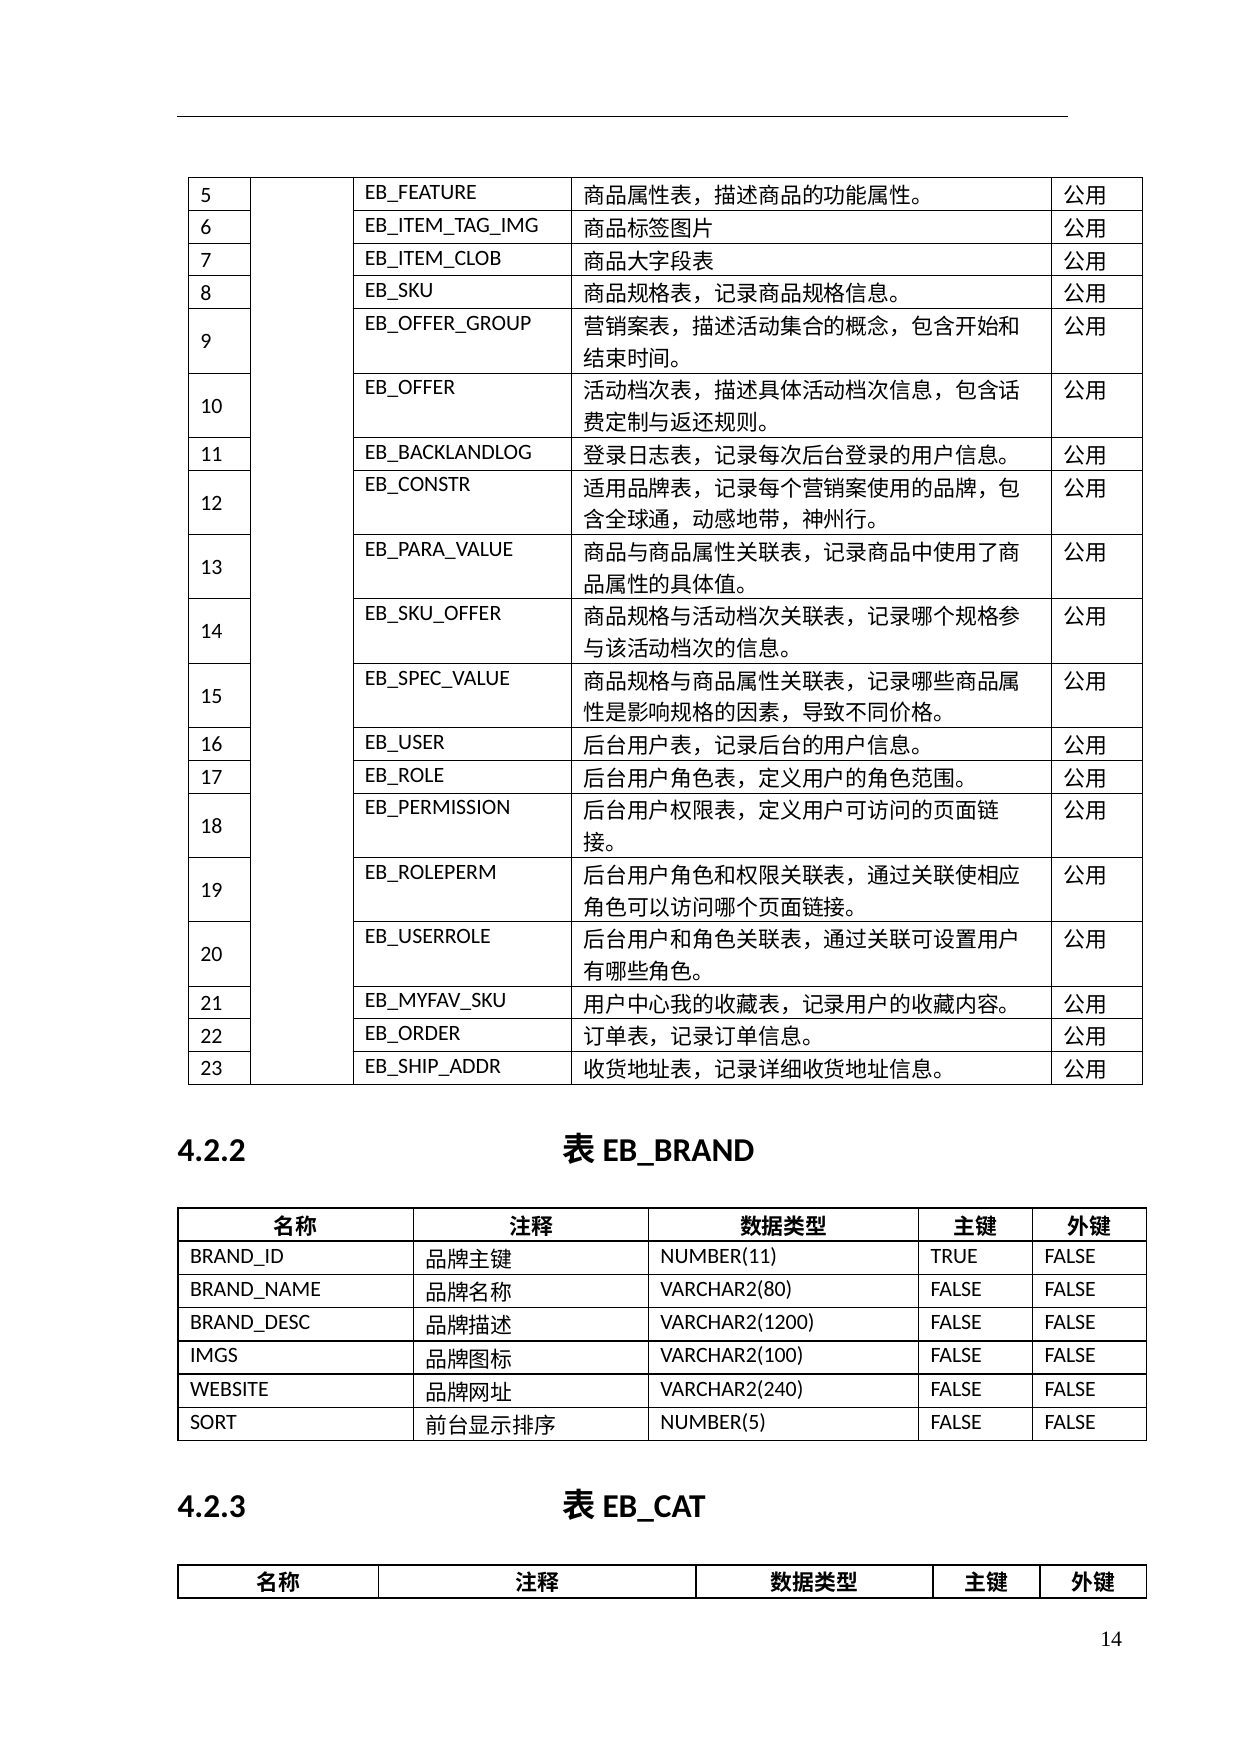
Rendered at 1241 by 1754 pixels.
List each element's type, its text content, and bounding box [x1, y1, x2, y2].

table_cell EB_SKU [354, 276, 571, 308]
table_cell 公用 [1052, 664, 1142, 727]
table_cell NUMBER(5) [649, 1408, 918, 1440]
table_cell EB_ITEM_CLOB [354, 244, 571, 275]
table_cell 商品规格与商品属性关联表，记录哪些商品属性是影响规格的因素，导致不同价格。 [572, 664, 1051, 727]
table_cell EB_OFFER [354, 374, 571, 437]
table_cell 适用品牌表，记录每个营销案使用的品牌，包含全球通，动感地带，神州行。 [572, 471, 1051, 534]
table_cell EB_CONSTR [354, 471, 571, 534]
subtitle 表EB_BRAND [177, 1122, 1122, 1171]
table_cell 后台用户权限表，定义用户可访问的页面链接。 [572, 794, 1051, 857]
table_cell 公用 [1052, 794, 1142, 857]
table_cell 14 [189, 599, 250, 663]
table_cell 商品大字段表 [572, 244, 1051, 275]
table_cell 后台用户表，记录后台的用户信息。 [572, 728, 1051, 760]
table_cell BRAND_ID [179, 1242, 413, 1274]
table_cell EB_PERMISSION [354, 794, 571, 857]
table_cell WEBSITE [179, 1375, 413, 1407]
table_cell 13 [189, 535, 250, 598]
table_cell 活动档次表，描述具体活动档次信息，包含话费定制与返还规则。 [572, 374, 1051, 437]
table_cell 登录日志表，记录每次后台登录的用户信息。 [572, 438, 1051, 469]
table_cell EB_ITEM_TAG_IMG [354, 211, 571, 243]
table_cell FALSE [919, 1375, 1032, 1407]
table_cell 公用 [1052, 438, 1142, 469]
table_cell 20 [189, 922, 250, 986]
table_cell 公用 [1052, 471, 1142, 534]
table_cell IMGS [179, 1342, 413, 1373]
table_cell VARCHAR2(80) [649, 1275, 918, 1307]
table_cell 订单表，记录订单信息。 [572, 1019, 1051, 1051]
table_cell EB_BACKLANDLOG [354, 438, 571, 469]
table_header 数据类型 [697, 1566, 932, 1597]
table_cell EB_OFFER_GROUP [354, 309, 571, 372]
subtitle 表EB_CAT [177, 1479, 1122, 1527]
table_cell BRAND_NAME [179, 1275, 413, 1307]
table_cell 公用 [1052, 211, 1142, 243]
table_cell FALSE [919, 1308, 1032, 1340]
table_cell 12 [189, 471, 250, 534]
table_cell 公用 [1052, 599, 1142, 663]
table_cell 商品规格表，记录商品规格信息。 [572, 276, 1051, 308]
table_header 外键 [1041, 1566, 1146, 1597]
table_cell 公用 [1052, 276, 1142, 308]
table_cell 后台用户角色和权限关联表，通过关联使相应角色可以访问哪个页面链接。 [572, 858, 1051, 921]
table_cell 15 [189, 664, 250, 727]
table_cell 公用 [1052, 1019, 1142, 1051]
table_cell SORT [179, 1408, 413, 1440]
table_cell FALSE [1033, 1242, 1146, 1274]
table_cell FALSE [1033, 1342, 1146, 1373]
table_cell EB_ROLEPERM [354, 858, 571, 921]
table_cell 6 [189, 211, 250, 243]
table_cell EB_ROLE [354, 761, 571, 792]
table_cell EB_USERROLE [354, 922, 571, 986]
table_cell 10 [189, 374, 250, 437]
table_cell FALSE [1033, 1408, 1146, 1440]
table_cell 品牌名称 [414, 1275, 648, 1307]
table_cell 公用 [1052, 309, 1142, 372]
table_cell EB_ORDER [354, 1019, 571, 1051]
table_cell 后台用户和角色关联表，通过关联可设置用户有哪些角色。 [572, 922, 1051, 986]
table_cell 营销案表，描述活动集合的概念，包含开始和结束时间。 [572, 309, 1051, 372]
table_cell 7 [189, 244, 250, 275]
table_cell 公用 [1052, 858, 1142, 921]
table_header 注释 [414, 1209, 648, 1240]
table_cell 5 [189, 178, 250, 210]
table_cell 收货地址表，记录详细收货地址信息。 [572, 1052, 1051, 1084]
table_cell 公用 [1052, 178, 1142, 210]
table_cell 19 [189, 858, 250, 921]
table_cell FALSE [919, 1275, 1032, 1307]
table_cell 公用 [1052, 922, 1142, 986]
table_cell 公用 [1052, 728, 1142, 760]
table_cell VARCHAR2(1200) [649, 1308, 918, 1340]
table_cell 商品规格与活动档次关联表，记录哪个规格参与该活动档次的信息。 [572, 599, 1051, 663]
table_cell 公用 [1052, 987, 1142, 1018]
table_cell EB_SHIP_ADDR [354, 1052, 571, 1084]
table_cell 17 [189, 761, 250, 792]
table_cell EB_FEATURE [354, 178, 571, 210]
table_header 主键 [919, 1209, 1032, 1240]
table_header 外键 [1033, 1209, 1146, 1240]
table_cell FALSE [1033, 1275, 1146, 1307]
table_cell 9 [189, 309, 250, 372]
table_cell EB_SPEC_VALUE [354, 664, 571, 727]
table_cell TRUE [919, 1242, 1032, 1274]
table_cell 商品标签图片 [572, 211, 1051, 243]
table_cell 品牌描述 [414, 1308, 648, 1340]
table_cell 16 [189, 728, 250, 760]
table_cell FALSE [919, 1342, 1032, 1373]
table_cell FALSE [1033, 1375, 1146, 1407]
table_header 主键 [934, 1566, 1039, 1597]
table_cell 18 [189, 794, 250, 857]
table_cell NUMBER(11) [649, 1242, 918, 1274]
table_header 数据类型 [649, 1209, 918, 1240]
table_cell EB_PARA_VALUE [354, 535, 571, 598]
table_cell 23 [189, 1052, 250, 1084]
table_cell 前台显示排序 [414, 1408, 648, 1440]
table_cell EB_USER [354, 728, 571, 760]
table_cell 22 [189, 1019, 250, 1051]
table_cell VARCHAR2(100) [649, 1342, 918, 1373]
table_cell 品牌网址 [414, 1375, 648, 1407]
table_cell 11 [189, 438, 250, 469]
table_cell VARCHAR2(240) [649, 1375, 918, 1407]
table_cell 公用 [1052, 1052, 1142, 1084]
table_cell 品牌图标 [414, 1342, 648, 1373]
table_header 注释 [379, 1566, 695, 1597]
table_cell 公用 [1052, 761, 1142, 792]
table_cell 公用 [1052, 535, 1142, 598]
table_cell 商品属性表，描述商品的功能属性。 [572, 178, 1051, 210]
table_cell 用户中心我的收藏表，记录用户的收藏内容。 [572, 987, 1051, 1018]
table_cell 品牌主键 [414, 1242, 648, 1274]
table_cell 公用 [1052, 374, 1142, 437]
table_header 名称 [179, 1209, 413, 1240]
table_cell 商品与商品属性关联表，记录商品中使用了商品属性的具体值。 [572, 535, 1051, 598]
table_cell 公用 [1052, 244, 1142, 275]
table_cell FALSE [1033, 1308, 1146, 1340]
table_cell FALSE [919, 1408, 1032, 1440]
table_cell 8 [189, 276, 250, 308]
table_cell 后台用户角色表，定义用户的角色范围。 [572, 761, 1051, 792]
table_header 名称 [179, 1566, 378, 1597]
table_cell 21 [189, 987, 250, 1018]
table_cell BRAND_DESC [179, 1308, 413, 1340]
table_cell EB_MYFAV_SKU [354, 987, 571, 1018]
table_cell EB_SKU_OFFER [354, 599, 571, 663]
